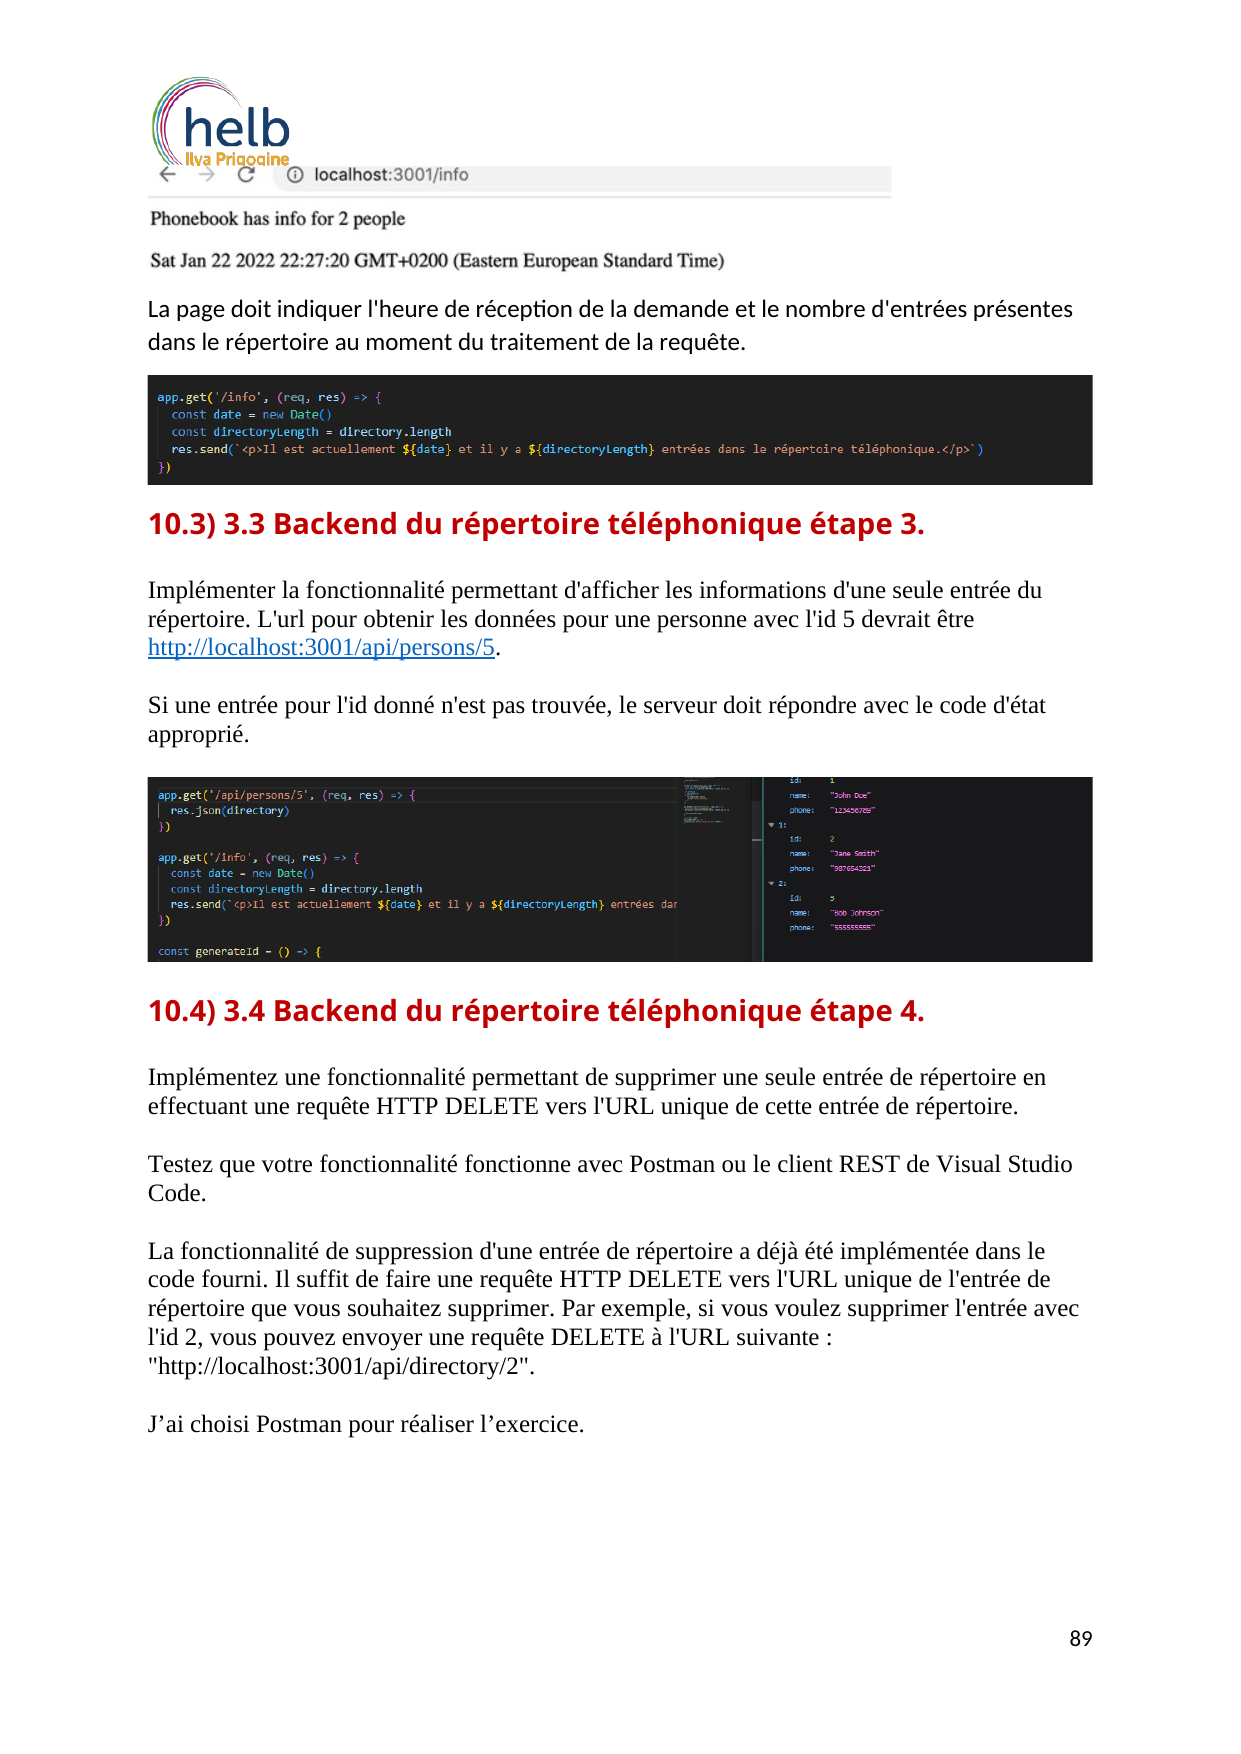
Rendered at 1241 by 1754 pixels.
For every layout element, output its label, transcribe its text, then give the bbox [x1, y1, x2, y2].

text Si une entrée pour l'id donné n'est pas trouvée, le serveur doit répondre avec le code d'état approprié. [148, 690, 1092, 748]
picture [147, 375, 1093, 485]
text La page doit indiquer l'heure de réception de la demande et le nombre d'entrées présentes dans le répertoire au moment du traitement de la requête. [148, 293, 1092, 356]
text Implémentez une fonctionnalité permettant de supprimer une seule entrée de répertoire en effectuant une requête HTTP DELETE vers l'URL unique de cette entrée de répertoire. [148, 1062, 1092, 1120]
text La fonctionnalité de suppression d'une entrée de répertoire a déjà été implémentée dans le code fourni. Il suffit de faire une requête HTTP DELETE vers l'URL unique de l'entrée de répertoire que vous souhaitez supprimer. Par exemple, si vous voulez supprimer l'entrée avec l'id 2, vous pouvez envoyer une requête DELETE à l'URL suivante : "http://localhost:3001/api/directory/2". [148, 1236, 1092, 1379]
subtitle 10.3) 3.3 Backend du répertoire téléphonique étape 3. [148, 503, 1092, 543]
subtitle 10.4) 3.4 Backend du répertoire téléphonique étape 4. [148, 990, 1092, 1030]
text Testez que votre fonctionnalité fonctionne avec Postman ou le client REST de Visual Studio Code. [148, 1149, 1092, 1207]
text Implémenter la fonctionnalité permettant d'afficher les informations d'une seule entrée du répertoire. L'url pour obtenir les données pour une personne avec l'id 5 devrait être http://localhost:3001/api/persons/5. [148, 575, 1092, 661]
text J’ai choisi Postman pour réaliser l’exercice. [148, 1409, 1092, 1437]
picture [147, 777, 1093, 962]
picture [147, 73, 892, 274]
